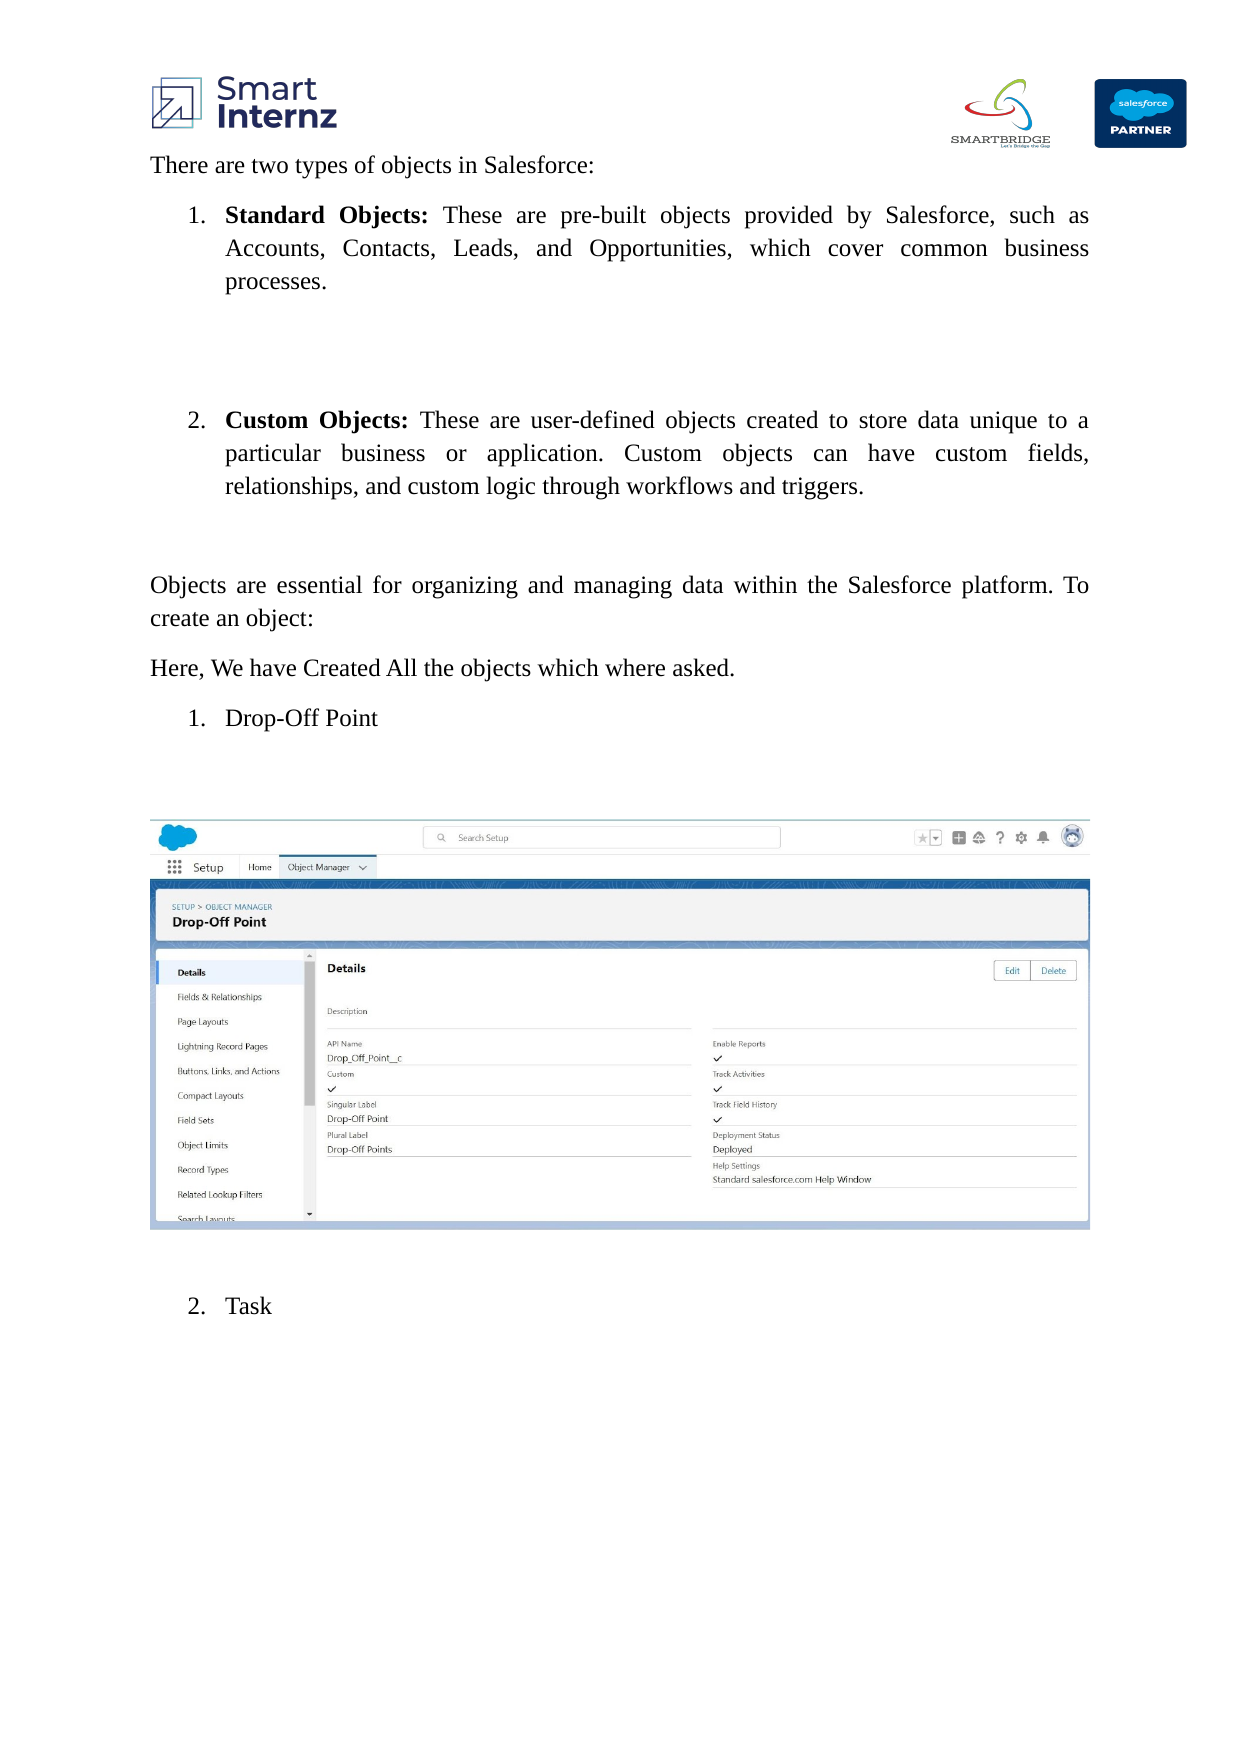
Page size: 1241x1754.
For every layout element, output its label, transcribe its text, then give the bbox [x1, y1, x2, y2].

list Standard Objects: These are pre-built objects provided by Salesforce, such as Accounts, Contacts, Leads, and Opportunities, which cover common business processes. [187, 200, 1090, 294]
picture [950, 75, 1189, 151]
list Custom Objects: These are user-defined objects created to store data unique to a particular business or application. Custom objects can have custom fields, relationships, and custom logic through workflows and triggers. [187, 405, 1090, 500]
text Objects are essential for organizing and managing data within the Salesforce platform. To create an object: [150, 571, 1090, 632]
text There are two types of objects in Salesforce: [150, 150, 1090, 179]
text Here, We have Created All the objects which where asked. [150, 653, 1090, 682]
picture [150, 73, 339, 130]
list Task [187, 1291, 1090, 1319]
picture [150, 819, 1091, 1230]
list Drop-Off Point [187, 703, 1090, 732]
